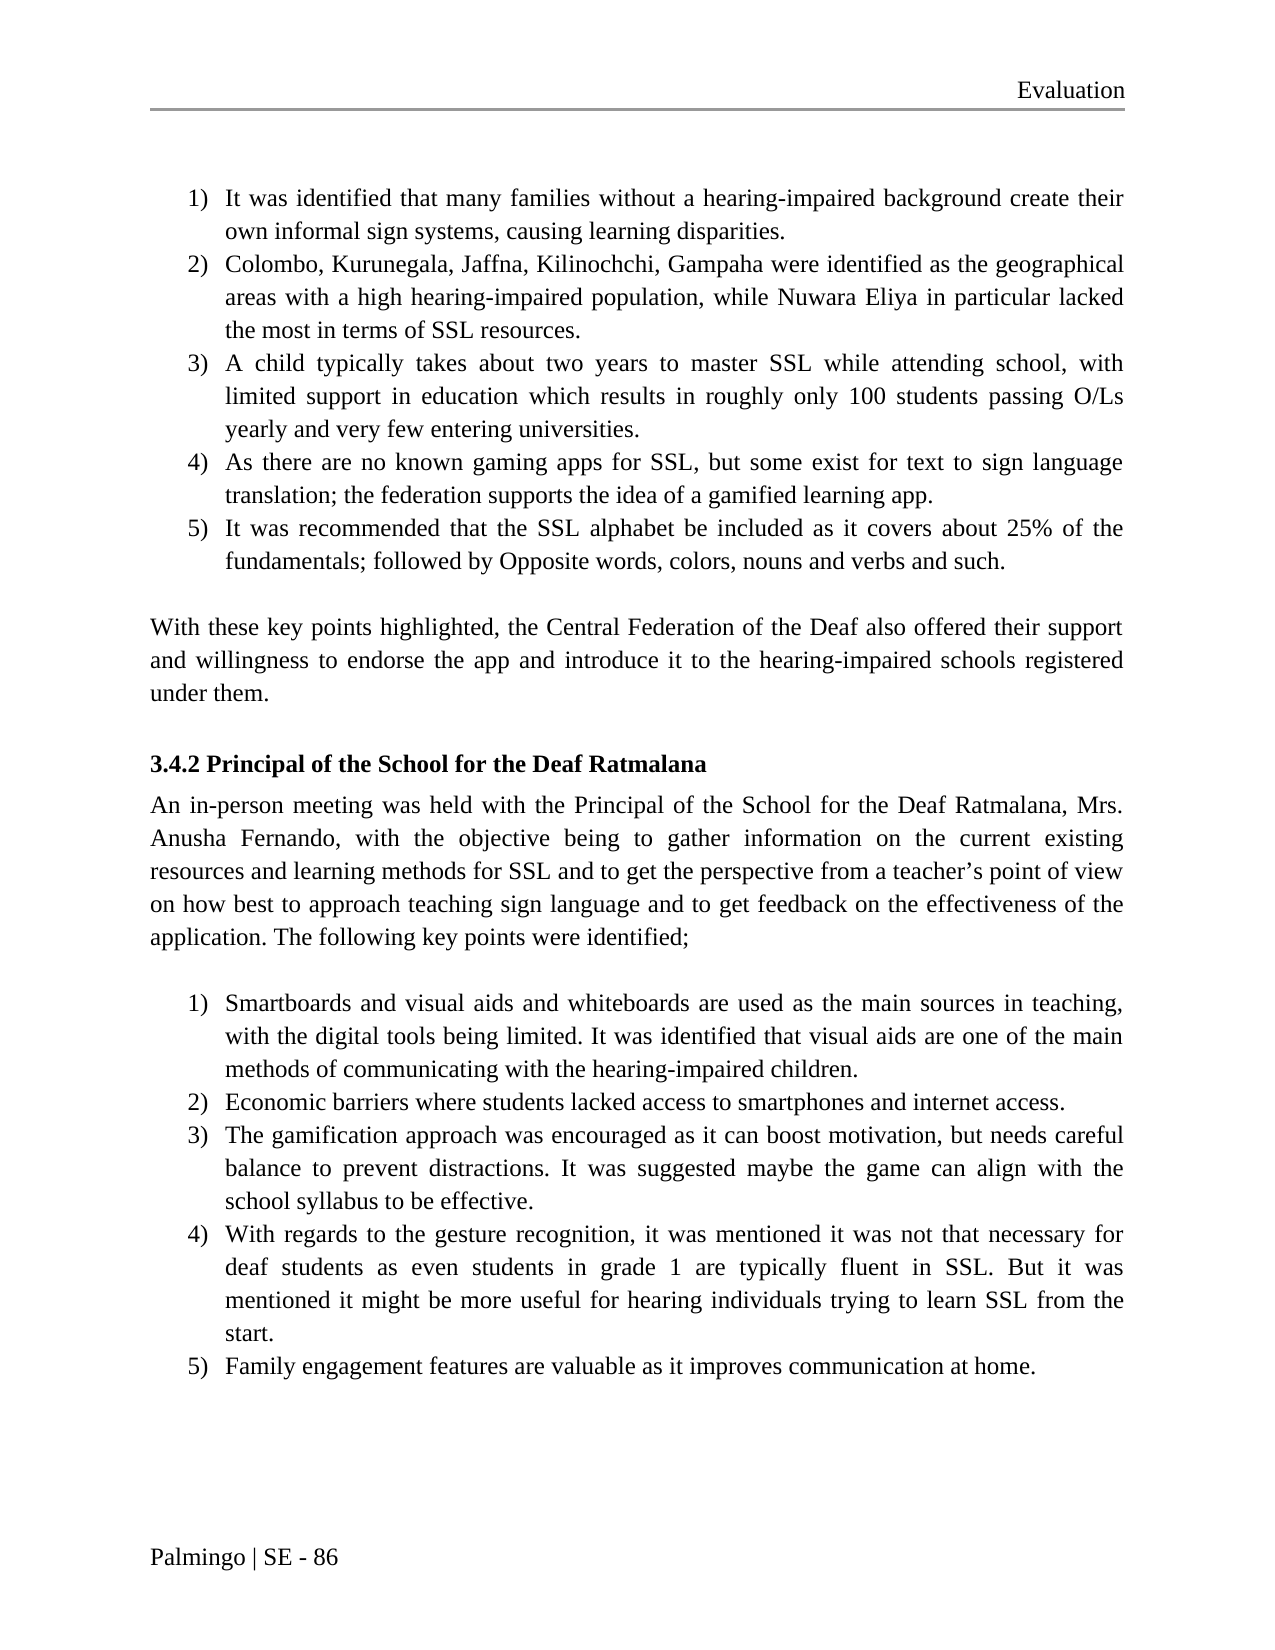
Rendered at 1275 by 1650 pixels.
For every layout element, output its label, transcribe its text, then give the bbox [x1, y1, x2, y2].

list Colombo, Kurunegala, Jaffna, Kilinochchi, Gampaha were identified as the geographical areas with a high hearing-impaired population, while Nuwara Eliya in particular lacked the most in terms of SSL resources. [187, 249, 1125, 344]
list Family engagement features are valuable as it improves communication at home. [187, 1351, 1125, 1380]
text With these key points highlighted, the Central Federation of the Deaf also offered their support and willingness to endorse the app and introduce it to the hearing-impaired schools registered under them. [150, 612, 1125, 707]
list Smartboards and visual aids and whiteboards are used as the main sources in teaching, with the digital tools being limited. It was identified that visual aids are one of the main methods of communicating with the hearing-impaired children. [187, 988, 1125, 1083]
list With regards to the gesture recognition, it was mentioned it was not that necessary for deaf students as even students in grade 1 are typically fluent in SSL. But it was mentioned it might be more useful for hearing individuals trying to learn SSL from the start. [187, 1219, 1125, 1347]
subtitle 3.4.2 Principal of the School for the Deaf Ratmalana [150, 749, 1125, 778]
list As there are no known gaming apps for SSL, but some exist for text to sign language translation; the federation supports the idea of a gamified learning app. [187, 447, 1125, 509]
list It was recommended that the SSL alphabet be included as it covers about 25% of the fundamentals; followed by Opposite words, colors, nouns and verbs and such. [187, 513, 1125, 575]
list It was identified that many families without a hearing-impaired background create their own informal sign systems, causing learning disparities. [187, 183, 1125, 245]
text An in-person meeting was held with the Principal of the School for the Deaf Ratmalana, Mrs. Anusha Fernando, with the objective being to gather information on the current existing resources and learning methods for SSL and to get the perspective from a teacher’s point of view on how best to approach teaching sign language and to get feedback on the effectiveness of the application. The following key points were identified; [150, 790, 1125, 951]
list Economic barriers where students lacked access to smartphones and internet access. [187, 1087, 1125, 1116]
list The gamification approach was encouraged as it can boost motivation, but needs careful balance to prevent distractions. It was suggested maybe the game can align with the school syllabus to be effective. [187, 1120, 1125, 1215]
list A child typically takes about two years to master SSL while attending school, with limited support in education which results in roughly only 100 students passing O/Ls yearly and very few entering universities. [187, 348, 1125, 443]
